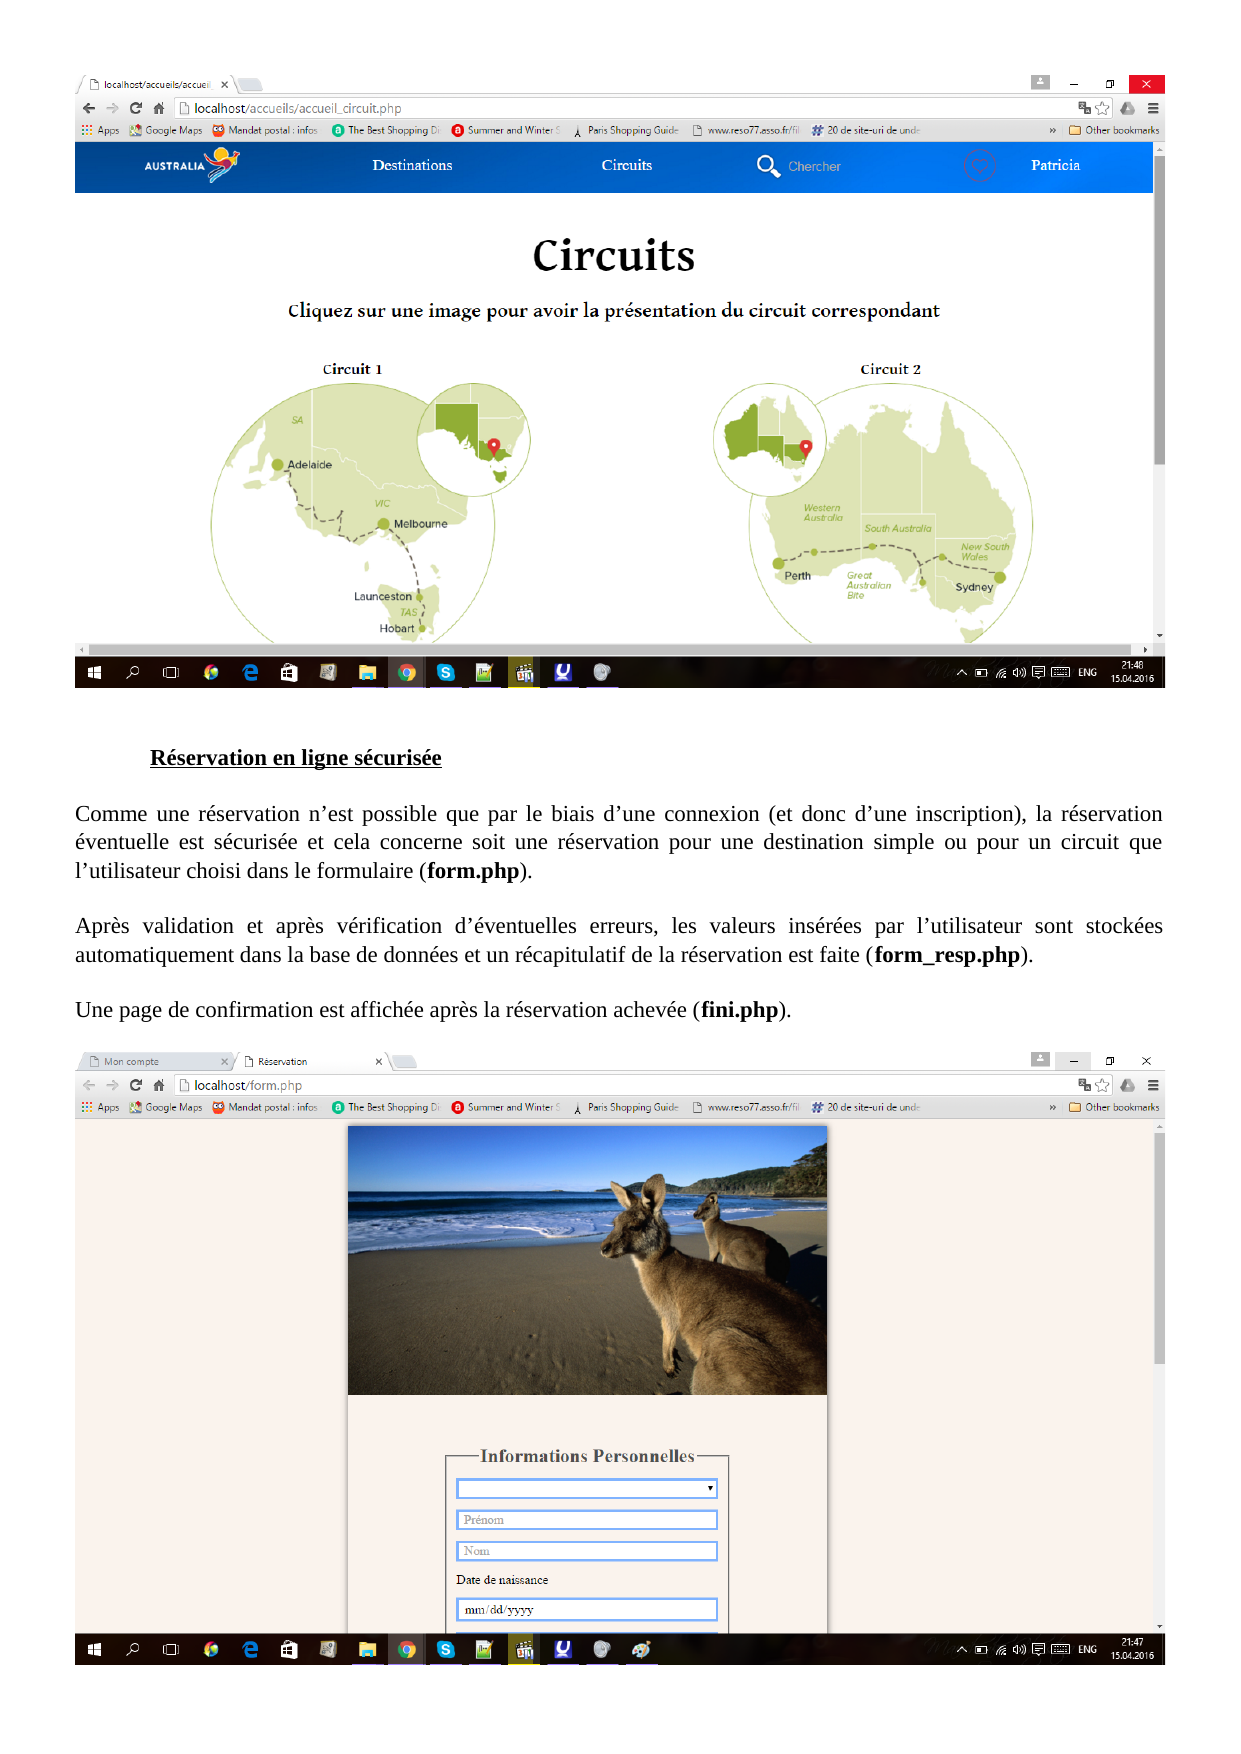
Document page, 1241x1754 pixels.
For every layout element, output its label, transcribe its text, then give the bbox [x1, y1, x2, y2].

text Après validation et après vérification d’éventuelles erreurs, les valeurs insérées par l’utilisateur sont stockées automatiquement dans la base de données et un récapitulatif de la réservation est faite (form_resp.php). [75, 912, 1165, 967]
picture [75, 75, 1166, 688]
text Une page de confirmation est affichée après la réservation achevée (fini.php). [75, 996, 1165, 1023]
text Comme une réservation n’est possible que par le biais d’une connexion (et donc d’une inscription), la réservation éventuelle est sécurisée et cela concerne soit une réservation pour une destination simple ou pour un circuit que l’utilisateur choisi dans le formulaire (form.php). [75, 800, 1165, 883]
text Réservation en ligne sécurisée [75, 744, 1165, 771]
picture [75, 1052, 1166, 1665]
